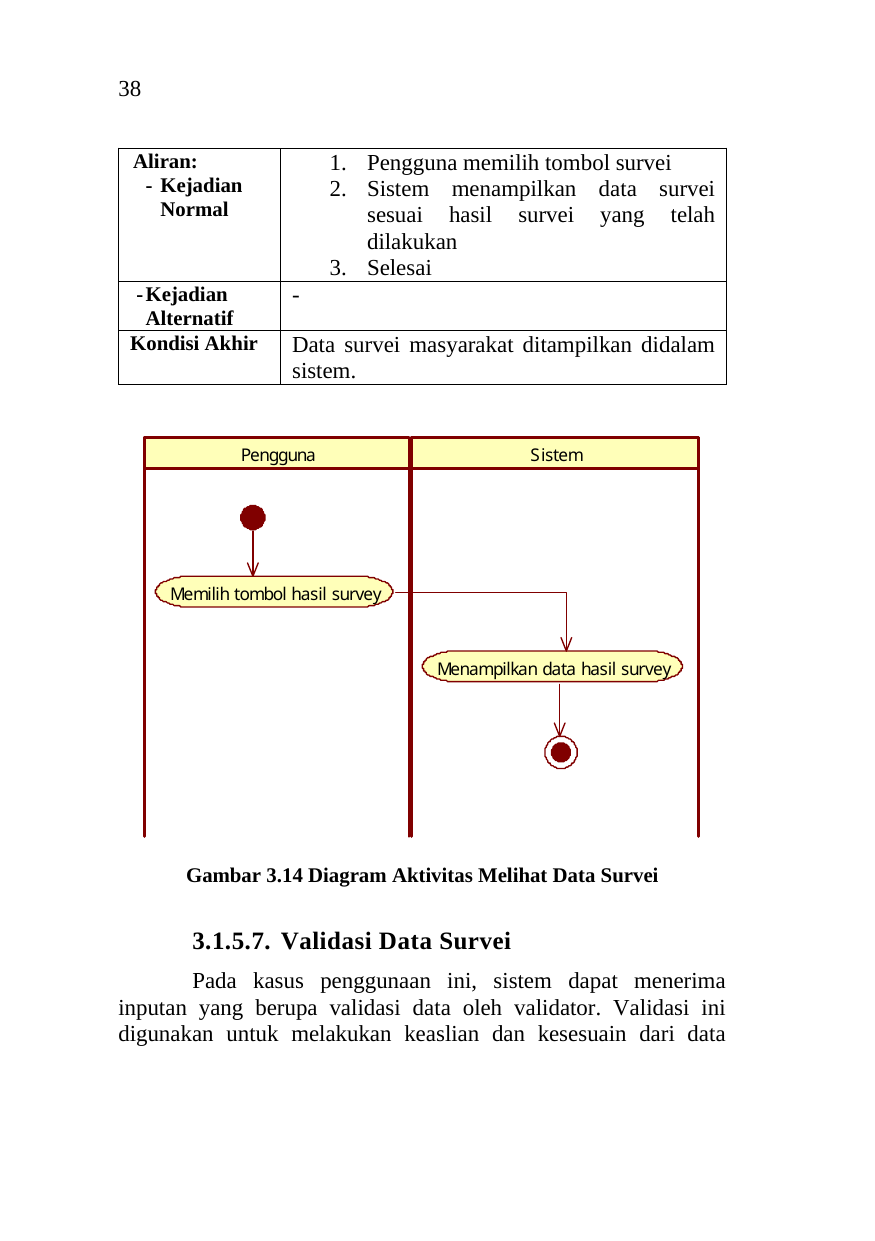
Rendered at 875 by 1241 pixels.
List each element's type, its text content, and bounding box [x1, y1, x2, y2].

text Gambar . Diagram Aktivitas Melihat Data Survei [118, 863, 726, 887]
table_cell - [281, 282, 726, 330]
table_cell Kejadian Alternatif [119, 282, 280, 330]
table_cell Kondisi Akhir [119, 331, 280, 383]
subtitle Validasi Data Survei [192, 926, 726, 955]
table_cell Pengguna memilih tombol survei Sistem menampilkan data survei sesuai hasil survei yang telah dilakukan Selesai [281, 149, 726, 281]
table_cell Data survei masyarakat ditampilkan didalam sistem. [281, 331, 726, 383]
table_cell Aliran: Kejadian Normal [119, 149, 280, 281]
